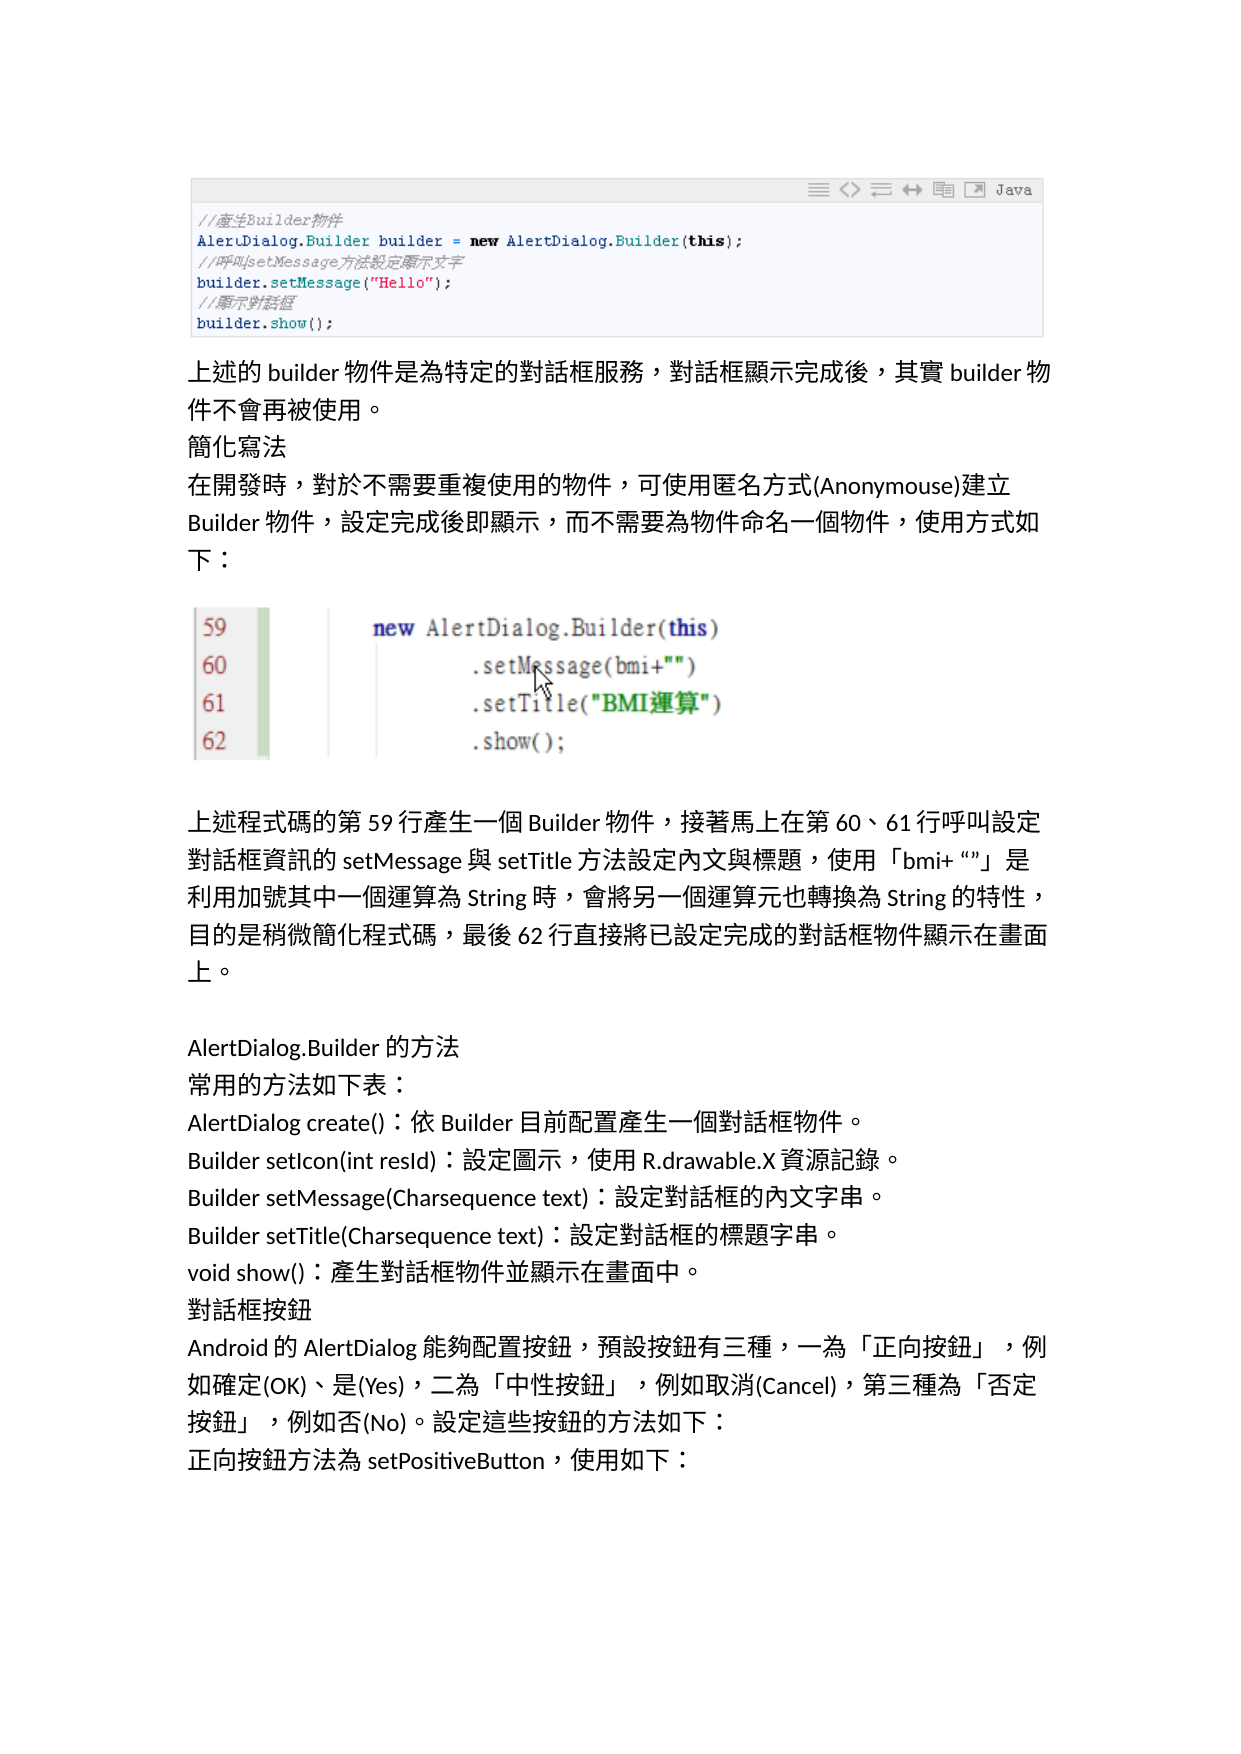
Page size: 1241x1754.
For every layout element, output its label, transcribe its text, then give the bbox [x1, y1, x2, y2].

text Builder setMessage(Charsequence text)：設定對話框的內文字串。 [187, 1177, 1053, 1214]
text void show()：產生對話框物件並顯示在畫面中。 [187, 1252, 1053, 1289]
text 上述的builder物件是為特定的對話框服務，對話框顯示完成後，其實builder物件不會再被使用。 [187, 352, 1053, 427]
picture [187, 169, 1053, 348]
text Builder setIcon(int resId)：設定圖示，使用R.drawable.X資源記錄。 [187, 1139, 1053, 1177]
text 正向按鈕方法為setPositiveButton，使用如下： [187, 1439, 1053, 1477]
text 上述程式碼的第59行產生一個Builder物件，接著馬上在第60、61行呼叫設定對話框資訊的setMessage與setTitle方法設定內文與標題，使用「bmi+ “”」是利用加號其中一個運算為String時，會將另一個運算元也轉換為String的特性，目的是稍微簡化程式碼，最後62行直接將已設定完成的對話框物件顯示在畫面上。 [187, 802, 1053, 989]
text 簡化寫法 [187, 427, 1053, 464]
text 在開發時，對於不需要重複使用的物件，可使用匿名方式(Anonymouse)建立Builder物件，設定完成後即顯示，而不需要為物件命名一個物件，使用方式如下： [187, 464, 1053, 577]
text Android的AlertDialog能夠配置按鈕，預設按鈕有三種，一為「正向按鈕」，例如確定(OK)、是(Yes)，二為「中性按鈕」，例如取消(Cancel)，第三種為「否定按鈕」，例如否(No)。設定這些按鈕的方法如下： [187, 1327, 1053, 1439]
text AlertDialog.Builder的方法 [187, 1027, 1053, 1064]
text AlertDialog create()：依Builder目前配置產生一個對話框物件。 [187, 1102, 1053, 1139]
text 常用的方法如下表： [187, 1064, 1053, 1102]
text Builder setTitle(Charsequence text)：設定對話框的標題字串。 [187, 1214, 1053, 1252]
picture [187, 592, 760, 787]
text 對話框按鈕 [187, 1289, 1053, 1327]
